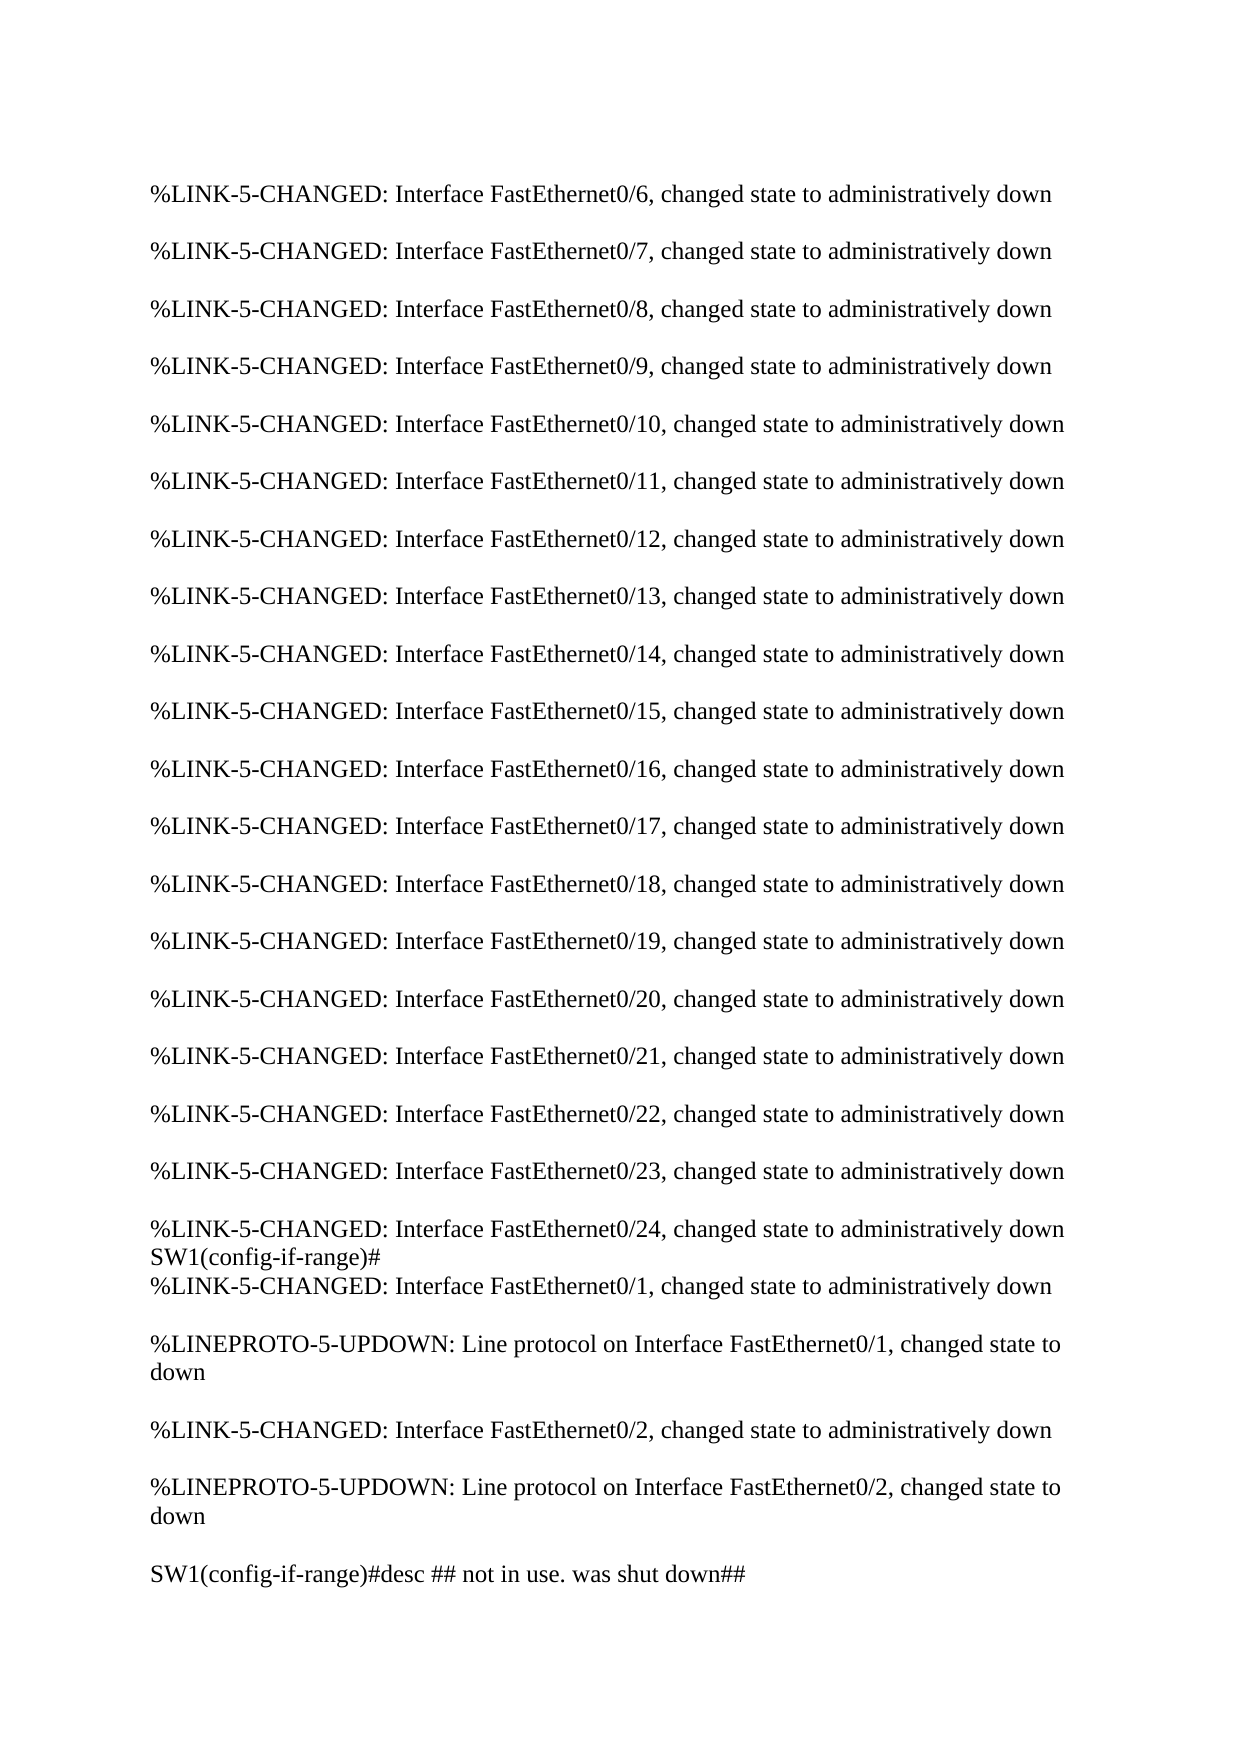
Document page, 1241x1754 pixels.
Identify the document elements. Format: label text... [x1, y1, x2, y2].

text %LINK-5-CHANGED: Interface FastEthernet0/24, changed state to administratively down [150, 1214, 1090, 1242]
text %LINK-5-CHANGED: Interface FastEthernet0/9, changed state to administratively down [150, 351, 1090, 380]
text %LINK-5-CHANGED: Interface FastEthernet0/13, changed state to administratively down [150, 581, 1090, 610]
text %LINK-5-CHANGED: Interface FastEthernet0/14, changed state to administratively down [150, 639, 1090, 667]
text %LINK-5-CHANGED: Interface FastEthernet0/6, changed state to administratively down [150, 179, 1090, 207]
text SW1(config-if-range)# [150, 1242, 1090, 1271]
text %LINK-5-CHANGED: Interface FastEthernet0/7, changed state to administratively down [150, 236, 1090, 265]
text %LINK-5-CHANGED: Interface FastEthernet0/20, changed state to administratively down [150, 984, 1090, 1012]
text %LINEPROTO-5-UPDOWN: Line protocol on Interface FastEthernet0/2, changed state to down [150, 1472, 1090, 1530]
text %LINK-5-CHANGED: Interface FastEthernet0/16, changed state to administratively down [150, 754, 1090, 782]
text %LINK-5-CHANGED: Interface FastEthernet0/12, changed state to administratively down [150, 524, 1090, 552]
text %LINK-5-CHANGED: Interface FastEthernet0/1, changed state to administratively down [150, 1271, 1090, 1300]
text %LINK-5-CHANGED: Interface FastEthernet0/18, changed state to administratively down [150, 869, 1090, 897]
text %LINK-5-CHANGED: Interface FastEthernet0/22, changed state to administratively down [150, 1099, 1090, 1127]
text SW1(config-if-range)#desc ## not in use. was shut down## [150, 1559, 1090, 1587]
text %LINK-5-CHANGED: Interface FastEthernet0/15, changed state to administratively down [150, 696, 1090, 725]
text %LINK-5-CHANGED: Interface FastEthernet0/19, changed state to administratively down [150, 926, 1090, 955]
text %LINK-5-CHANGED: Interface FastEthernet0/17, changed state to administratively down [150, 811, 1090, 840]
text %LINK-5-CHANGED: Interface FastEthernet0/2, changed state to administratively down [150, 1415, 1090, 1444]
text %LINEPROTO-5-UPDOWN: Line protocol on Interface FastEthernet0/1, changed state to down [150, 1329, 1090, 1386]
text %LINK-5-CHANGED: Interface FastEthernet0/11, changed state to administratively down [150, 466, 1090, 495]
text %LINK-5-CHANGED: Interface FastEthernet0/8, changed state to administratively down [150, 294, 1090, 322]
text %LINK-5-CHANGED: Interface FastEthernet0/10, changed state to administratively down [150, 409, 1090, 437]
text %LINK-5-CHANGED: Interface FastEthernet0/21, changed state to administratively down [150, 1041, 1090, 1070]
text %LINK-5-CHANGED: Interface FastEthernet0/23, changed state to administratively down [150, 1156, 1090, 1185]
